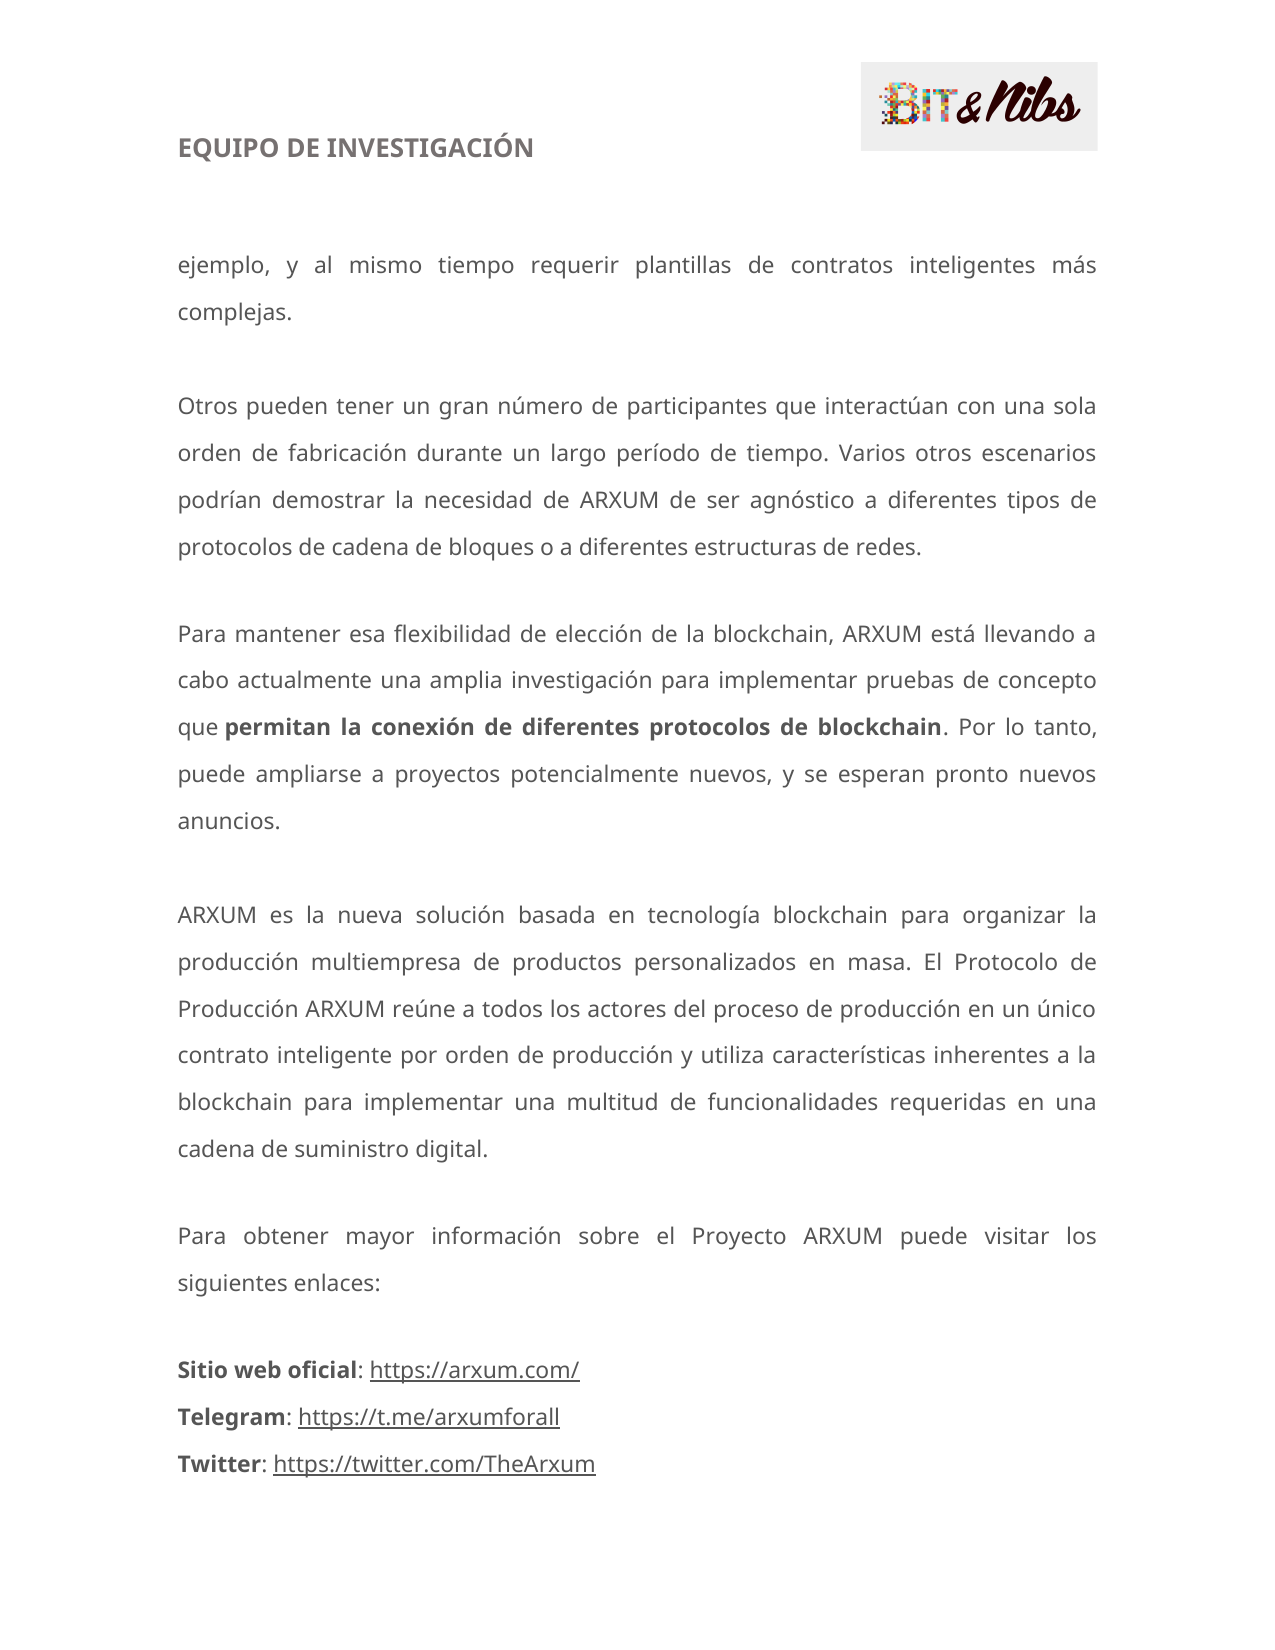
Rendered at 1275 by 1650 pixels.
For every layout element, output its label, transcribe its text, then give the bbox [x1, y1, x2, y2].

picture [860, 62, 1098, 151]
text Para obtener mayor información sobre el Proyecto ARXUM puede visitar los siguientes enlaces: [177, 1220, 1098, 1298]
text ARXUM es la nueva solución basada en tecnología blockchain para organizar la producción multiempresa de productos personalizados en masa. El Protocolo de Producción ARXUM reúne a todos los actores del proceso de producción en un único contrato inteligente por orden de producción y utiliza características inherentes a la blockchain para implementar una multitud de funcionalidades requeridas en una cadena de suministro digital. [177, 899, 1098, 1164]
text Otros pueden tener un gran número de participantes que interactúan con una sola orden de fabricación durante un largo período de tiempo. Varios otros escenarios podrían demostrar la necesidad de ARXUM de ser agnóstico a diferentes tipos de protocolos de cadena de bloques o a diferentes estructuras de redes. [177, 390, 1098, 562]
text Para mantener esa flexibilidad de elección de la blockchain, ARXUM está llevando a cabo actualmente una amplia investigación para implementar pruebas de concepto que permitan la conexión de diferentes protocolos de blockchain. Por lo tanto, puede ampliarse a proyectos potencialmente nuevos, y se esperan pronto nuevos anuncios. [177, 617, 1098, 836]
